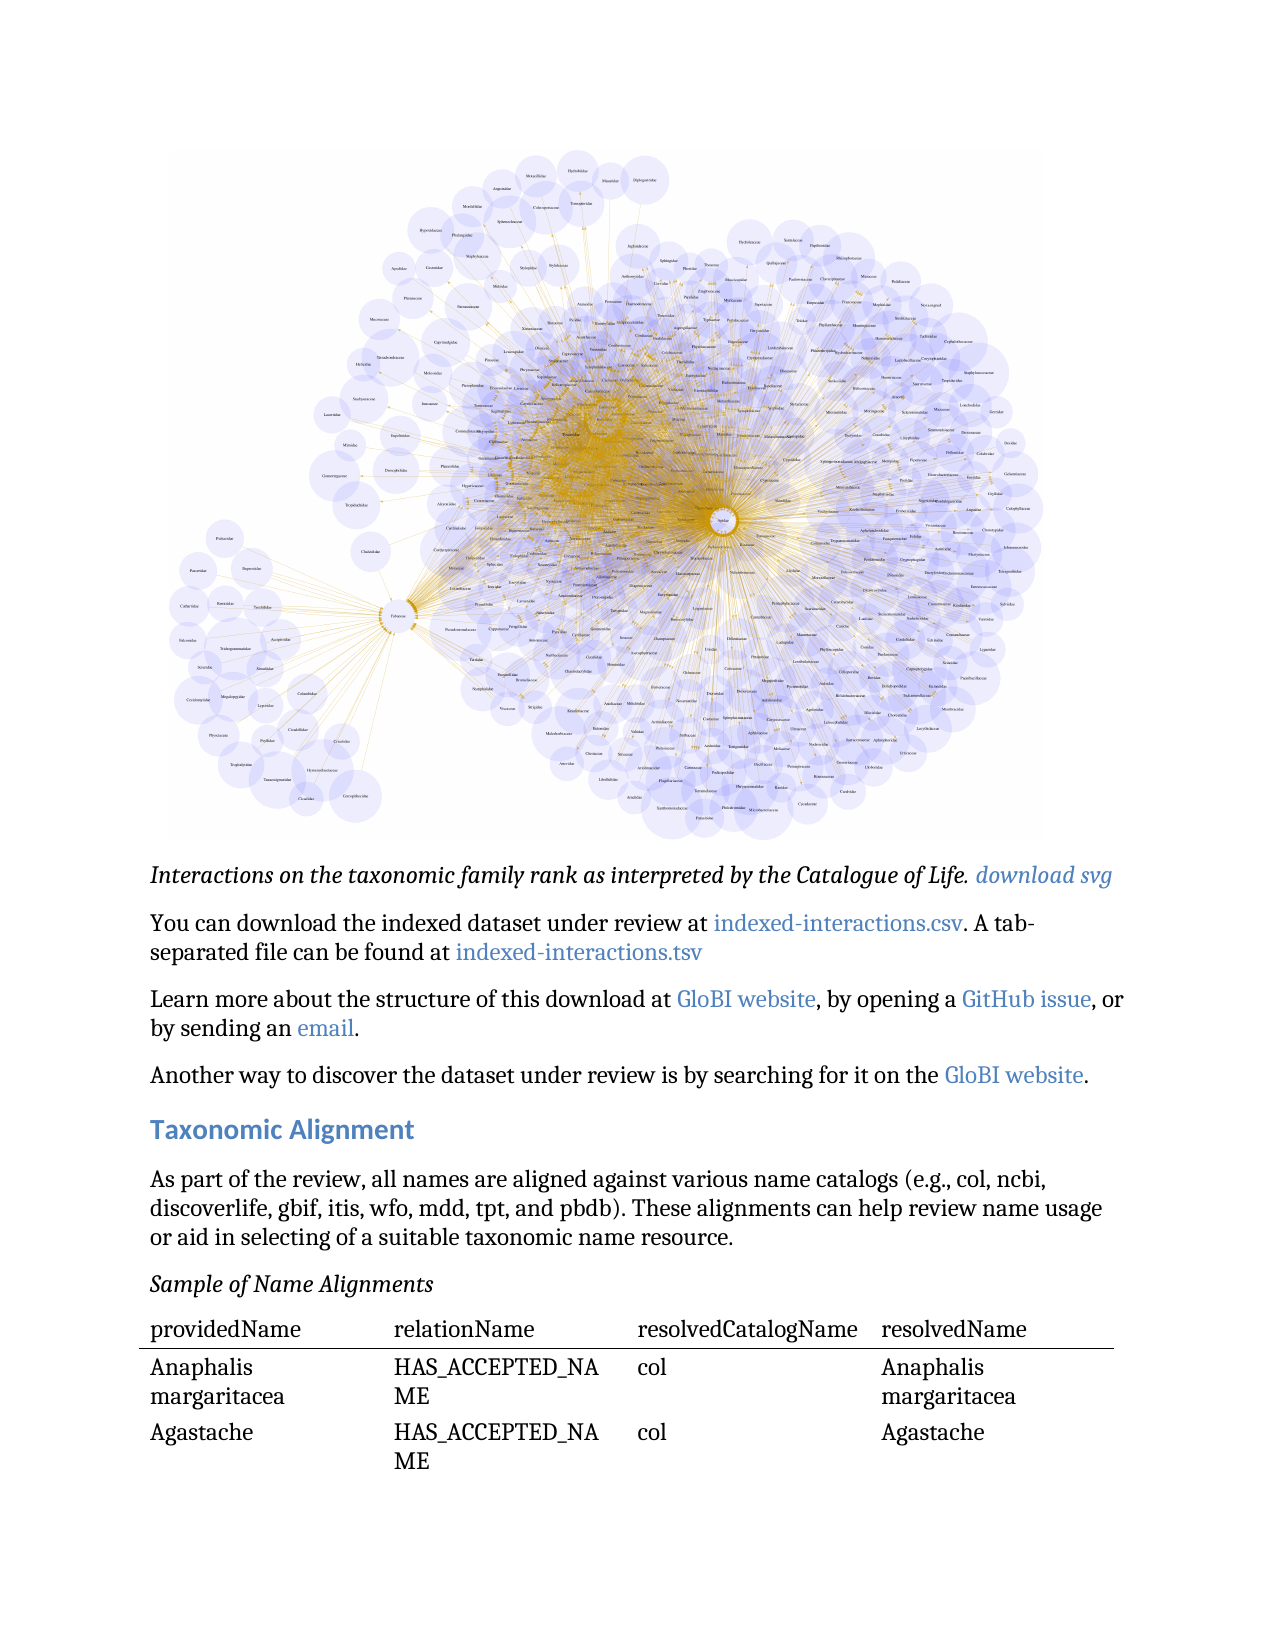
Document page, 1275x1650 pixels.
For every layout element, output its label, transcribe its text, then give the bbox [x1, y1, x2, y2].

text You can download the indexed dataset under review at indexed-interactions.csv. A tab-separated file can be found at indexed-interactions.tsv [150, 909, 1125, 966]
table_header providedName [139, 1311, 382, 1348]
table_header resolvedCatalogName [626, 1311, 870, 1348]
table_cell Agastache [870, 1414, 1114, 1479]
table_header relationName [383, 1311, 626, 1348]
picture [168, 150, 1044, 841]
text Interactions on the taxonomic family rank as interpreted by the Catalogue of Life. download svg [150, 861, 1125, 890]
table_cell HAS_ACCEPTED_NAME [383, 1349, 626, 1414]
text Another way to discover the dataset under review is by searching for it on the GloBI website. [150, 1061, 1125, 1090]
table_header resolvedName [870, 1311, 1114, 1348]
table_cell Anaphalis margaritacea [870, 1349, 1114, 1414]
table_cell col [626, 1349, 870, 1414]
subtitle Taxonomic Alignment [150, 1111, 1125, 1146]
text As part of the review, all names are aligned against various name catalogs (e.g., col, ncbi, discoverlife, gbif, itis, wfo, mdd, tpt, and pbdb). These alignments can help review name usage or aid in selecting of a suitable taxonomic name resource. [150, 1165, 1125, 1251]
table_cell HAS_ACCEPTED_NAME [383, 1414, 626, 1479]
table_cell col [626, 1414, 870, 1479]
text Sample of Name Alignments [150, 1270, 1125, 1299]
table_cell Agastache [139, 1414, 382, 1479]
text Learn more about the structure of this download at GloBI website, by opening a GitHub issue, or by sending an email. [150, 985, 1125, 1042]
table_cell Anaphalis margaritacea [139, 1349, 382, 1414]
